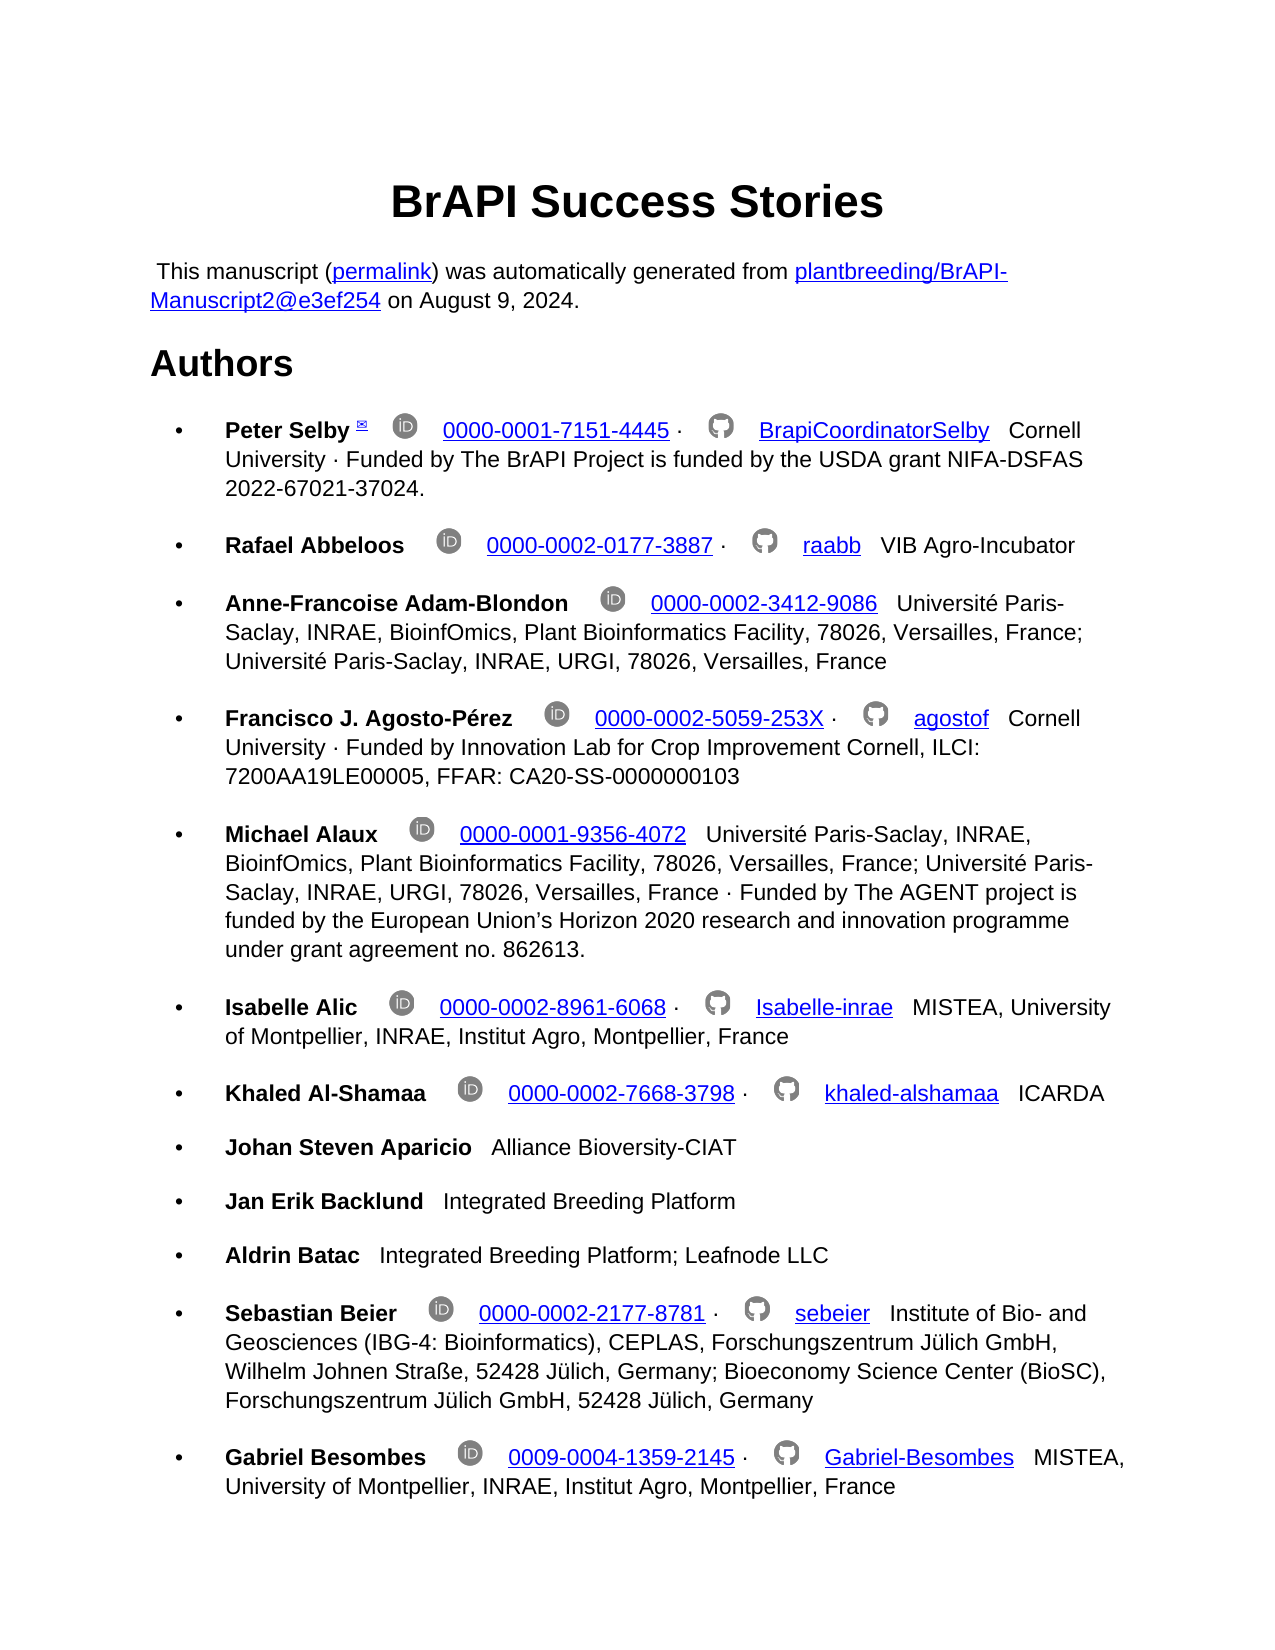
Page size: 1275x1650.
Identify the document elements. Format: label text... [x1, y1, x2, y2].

picture [457, 1440, 483, 1466]
picture [744, 1296, 770, 1322]
list Gabriel Besombes 0009-0004-1359-2145 · Gabriel-Besombes MISTEA, University of Montpellier, INRAE, Institut Agro, Montpellier, France [175, 1441, 1125, 1499]
list Sebastian Beier 0000-0002-2177-8781 · sebeier Institute of Bio- and Geosciences (IBG-4: Bioinformatics), CEPLAS, Forschungszentrum Jülich GmbH, Wilhelm Johnen Straße, 52428 Jülich, Germany; Bioeconomy Science Center (BioSC), Forschungszentrum Jülich GmbH, 52428 Jülich, Germany [175, 1296, 1125, 1413]
list Jan Erik Backlund Integrated Breeding Platform [175, 1188, 1125, 1214]
picture [774, 1076, 799, 1102]
picture [428, 1296, 454, 1322]
picture [752, 528, 778, 554]
picture [705, 990, 731, 1016]
picture [863, 701, 889, 727]
picture [544, 701, 570, 727]
picture [389, 990, 414, 1016]
list Rafael Abbeloos 0000-0002-0177-3887 · raabb VIB Agro-Incubator [175, 529, 1125, 558]
list Michael Alaux 0000-0001-9356-4072 Université Paris-Saclay, INRAE, BioinfOmics, Plant Bioinformatics Facility, 78026, Versailles, France; Université Paris-Saclay, INRAE, URGI, 78026, Versailles, France · Funded by The AGENT project is funded by the European Union’s Horizon 2020 research and innovation programme under grant agreement no. 862613. [175, 817, 1125, 963]
picture [457, 1076, 483, 1102]
picture [436, 528, 462, 554]
title BrAPI Success Stories [150, 175, 1125, 228]
list Khaled Al-Shamaa 0000-0002-7668-3798 · khaled-alshamaa ICARDA [175, 1077, 1125, 1107]
list Anne-Francoise Adam-Blondon 0000-0002-3412-9086 Université Paris-Saclay, INRAE, BioinfOmics, Plant Bioinformatics Facility, 78026, Versailles, France; Université Paris-Saclay, INRAE, URGI, 78026, Versailles, France [175, 586, 1125, 674]
list Johan Steven Aparicio Alliance Bioversity-CIAT [175, 1134, 1125, 1161]
subtitle Authors [150, 341, 1125, 384]
list Peter Selby ✉ 0000-0001-7151-4445 · BrapiCoordinatorSelby Cornell University · Funded by The BrAPI Project is funded by the USDA grant NIFA-DSFAS 2022-67021-37024. [175, 413, 1125, 501]
list Aldrin Batac Integrated Breeding Platform; Leafnode LLC [175, 1242, 1125, 1268]
picture [392, 413, 418, 439]
picture [708, 413, 734, 439]
picture [774, 1440, 799, 1466]
text This manuscript (permalink) was automatically generated from plantbreeding/BrAPI-Manuscript2@e3ef254 on August 9, 2024. [150, 258, 1125, 313]
list Isabelle Alic 0000-0002-8961-6068 · Isabelle-inrae MISTEA, University of Montpellier, INRAE, Institut Agro, Montpellier, France [175, 990, 1125, 1049]
picture [600, 586, 626, 612]
picture [409, 817, 435, 842]
list Francisco J. Agosto-Pérez 0000-0002-5059-253X · agostof Cornell University · Funded by Innovation Lab for Crop Improvement Cornell, ILCI: 7200AA19LE00005, FFAR: CA20-SS-0000000103 [175, 702, 1125, 789]
